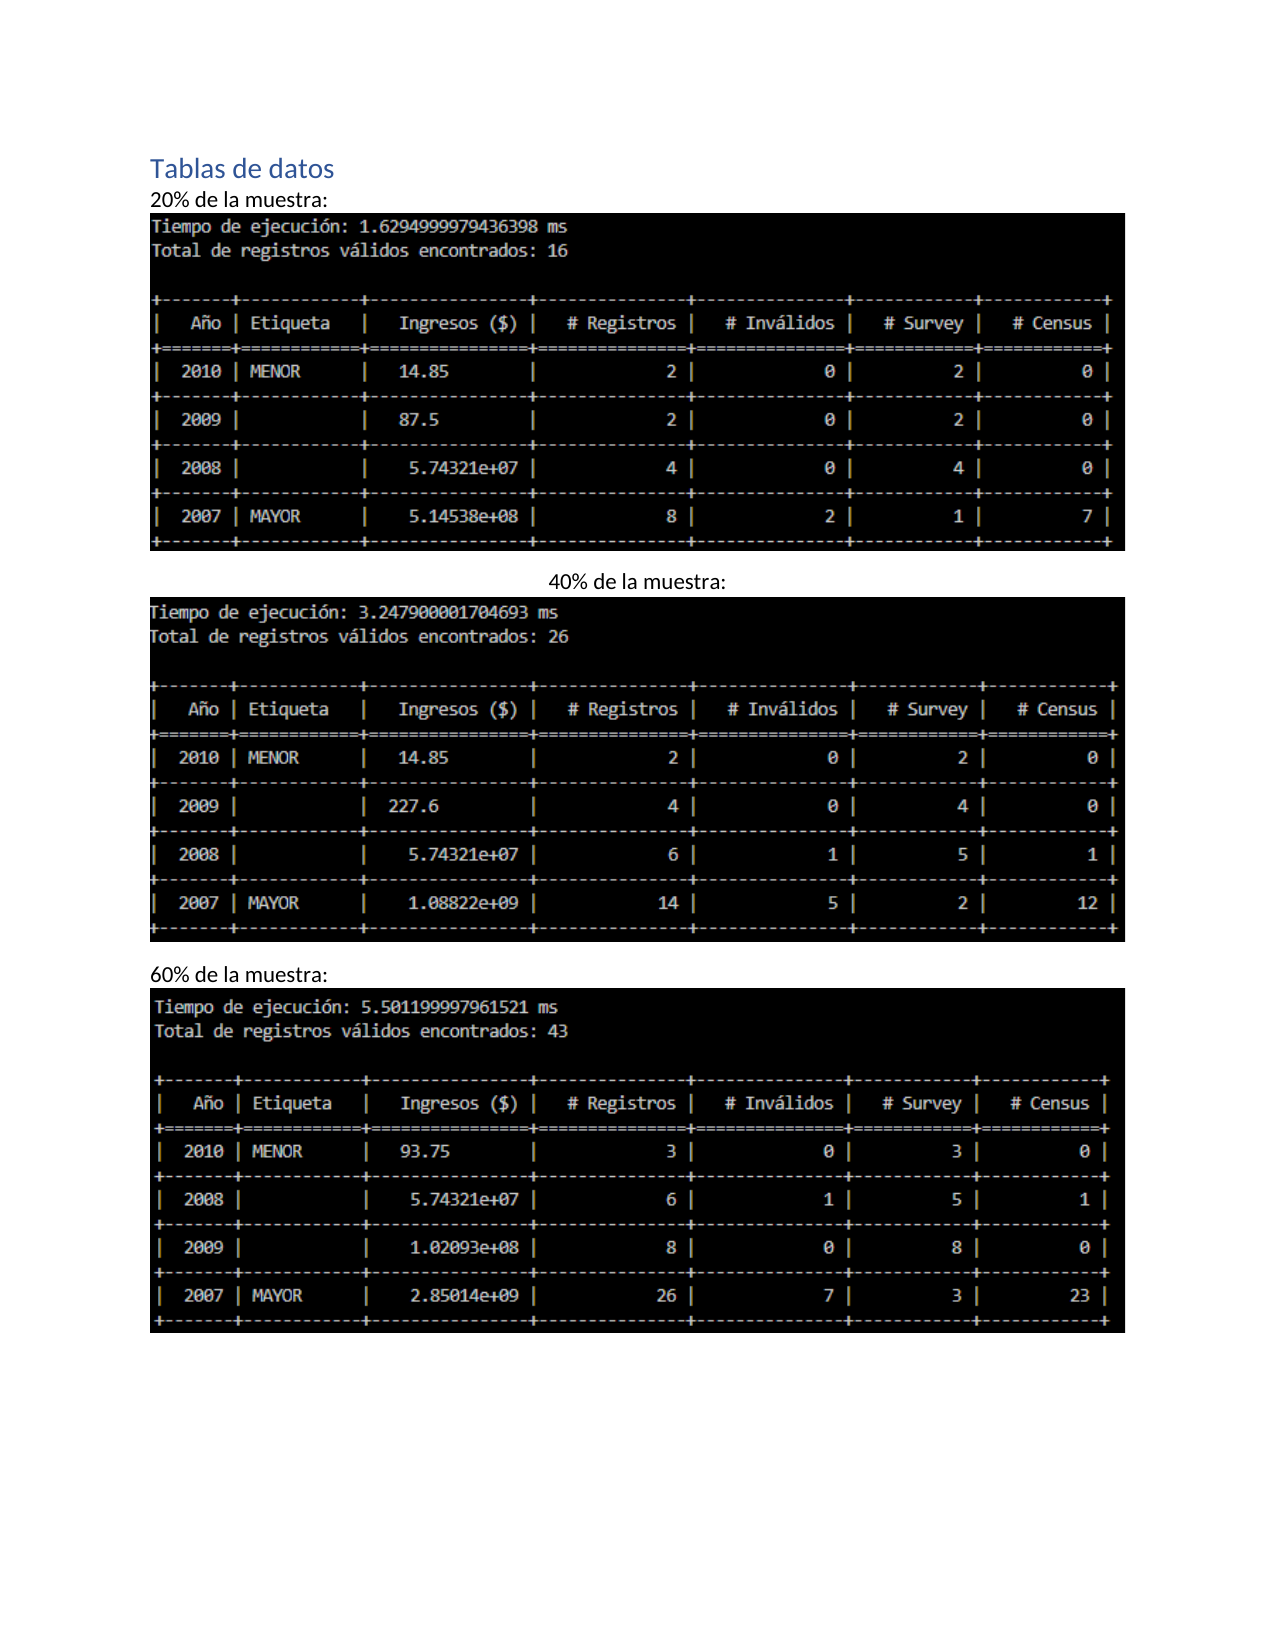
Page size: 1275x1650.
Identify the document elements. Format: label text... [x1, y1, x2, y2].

picture [150, 988, 1125, 1333]
subtitle Tablas de datos [150, 150, 1125, 186]
picture [150, 213, 1125, 551]
text 20% de la muestra: [150, 186, 1125, 213]
picture [150, 597, 1125, 942]
text 60% de la muestra: [150, 961, 1125, 988]
text 40% de la muestra: [150, 567, 1125, 597]
